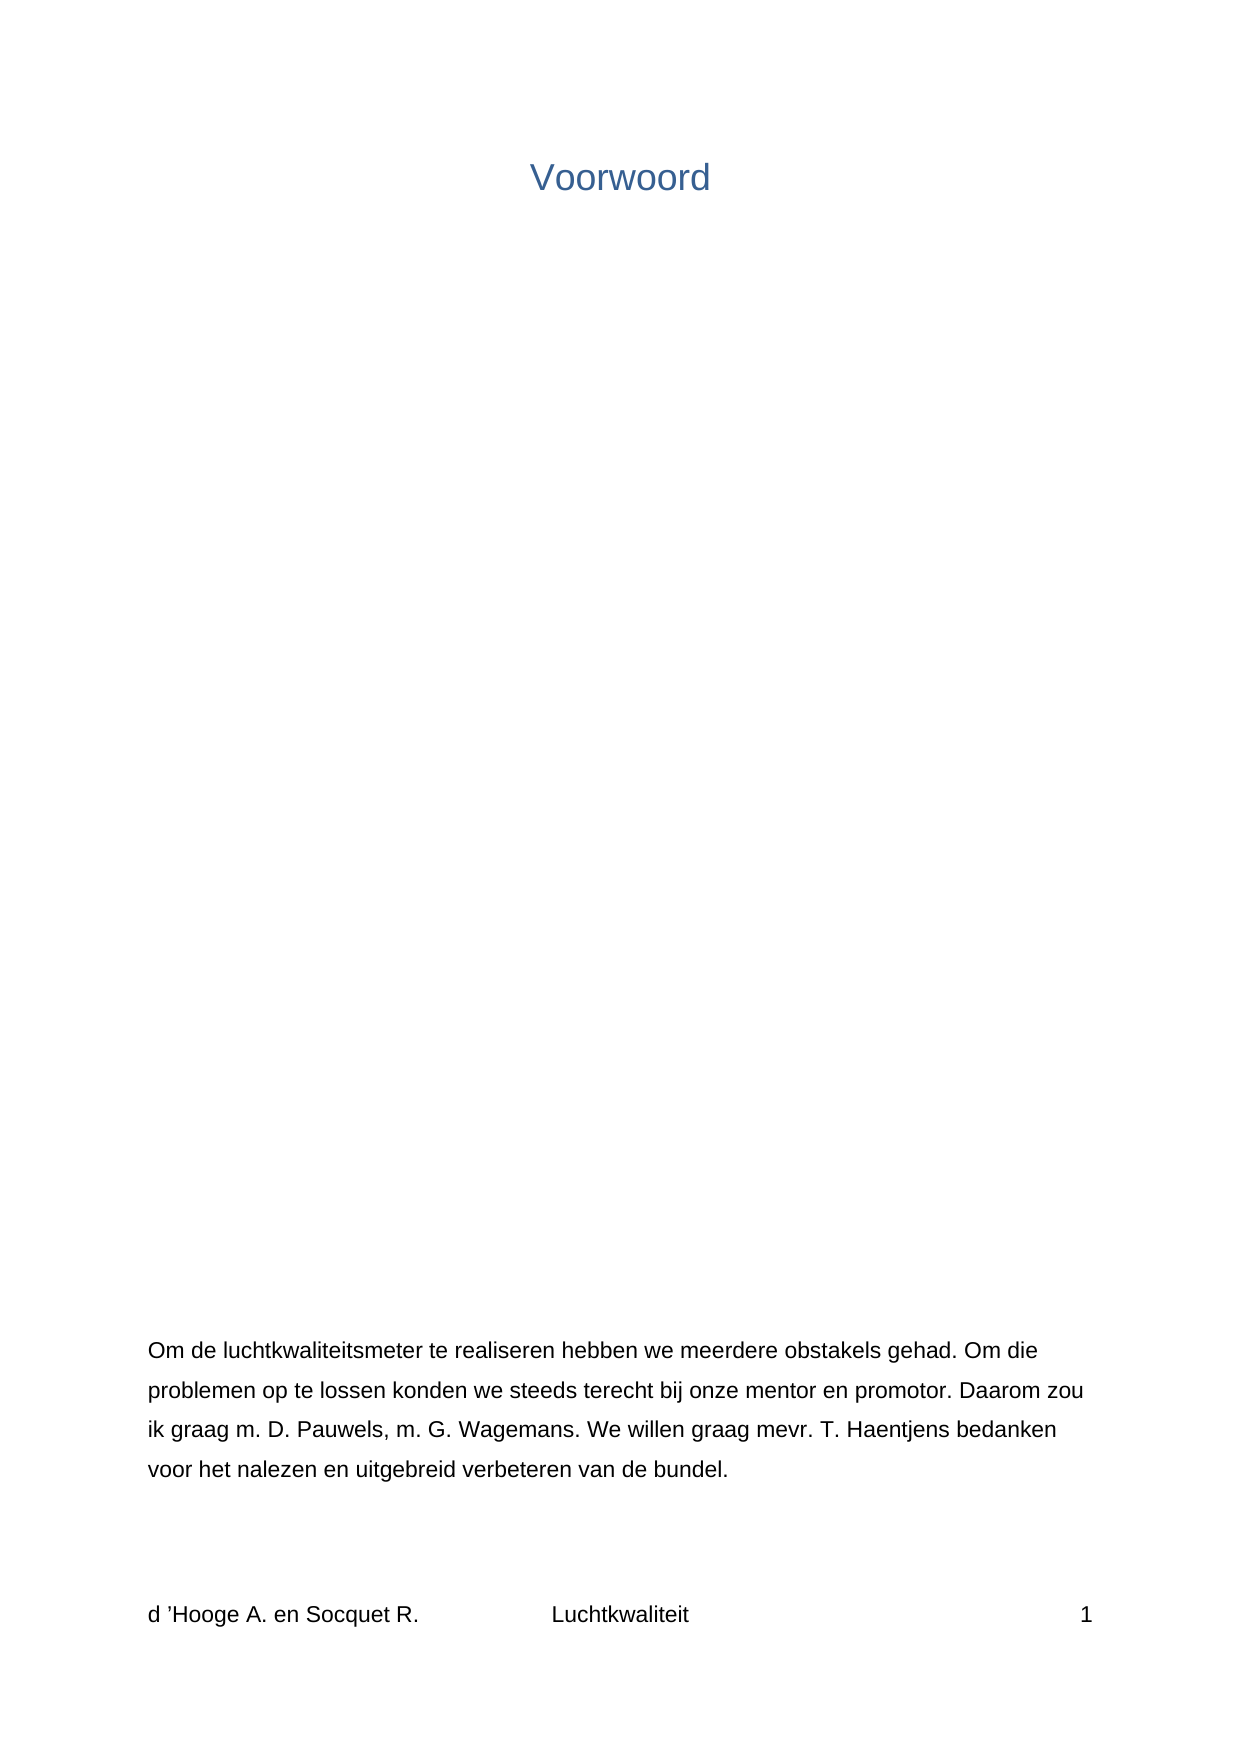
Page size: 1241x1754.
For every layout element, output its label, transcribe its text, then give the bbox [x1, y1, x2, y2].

text Om de luchtkwaliteitsmeter te realiseren hebben we meerdere obstakels gehad. Om die problemen op te lossen konden we steeds terecht bij onze mentor en promotor. Daarom zou ik graag m. D. Pauwels, m. G. Wagemans. We willen graag mevr. T. Haentjens bedanken voor het nalezen en uitgebreid verbeteren van de bundel. [148, 1337, 1092, 1482]
subtitle Voorwoord [148, 156, 1092, 199]
